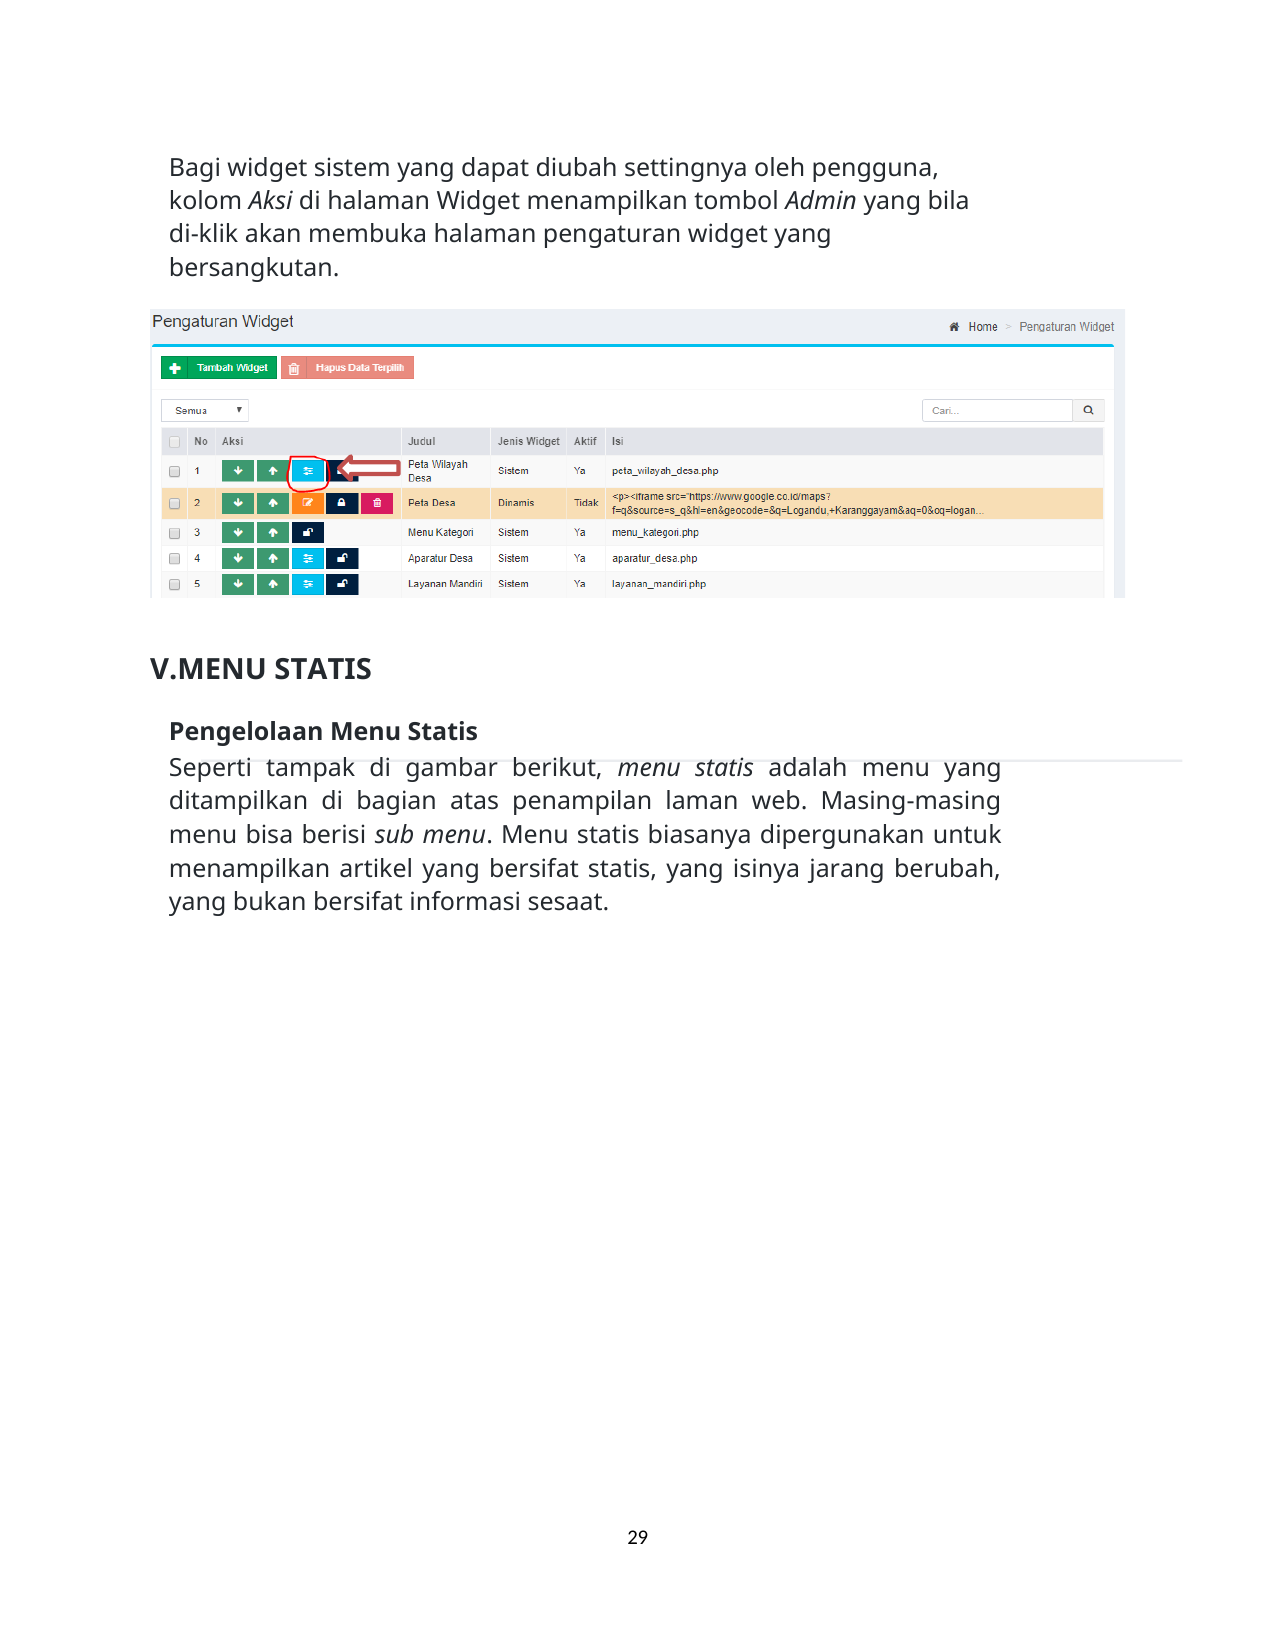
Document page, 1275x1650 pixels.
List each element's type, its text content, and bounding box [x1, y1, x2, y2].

picture [150, 309, 1125, 598]
text V.MENU STATIS [150, 648, 1125, 688]
text Seperti tampak di gambar berikut, menu statis adalah menu yang ditampilkan di bagian atas penampilan laman web. Masing-masing menu bisa berisi sub menu. Menu statis biasanya dipergunakan untuk menampilkan artikel yang bersifat statis, yang isinya jarang berubah, yang bukan bersifat informasi sesaat. [169, 749, 1002, 918]
text Bagi widget sistem yang dapat diubah settingnya oleh pengguna, kolom Aksi di halaman Widget menampilkan tombol Admin yang bila di-klik akan membuka halaman pengaturan widget yang bersangkutan. [169, 150, 998, 284]
text Pengelolaan Menu Statis [169, 713, 1125, 747]
